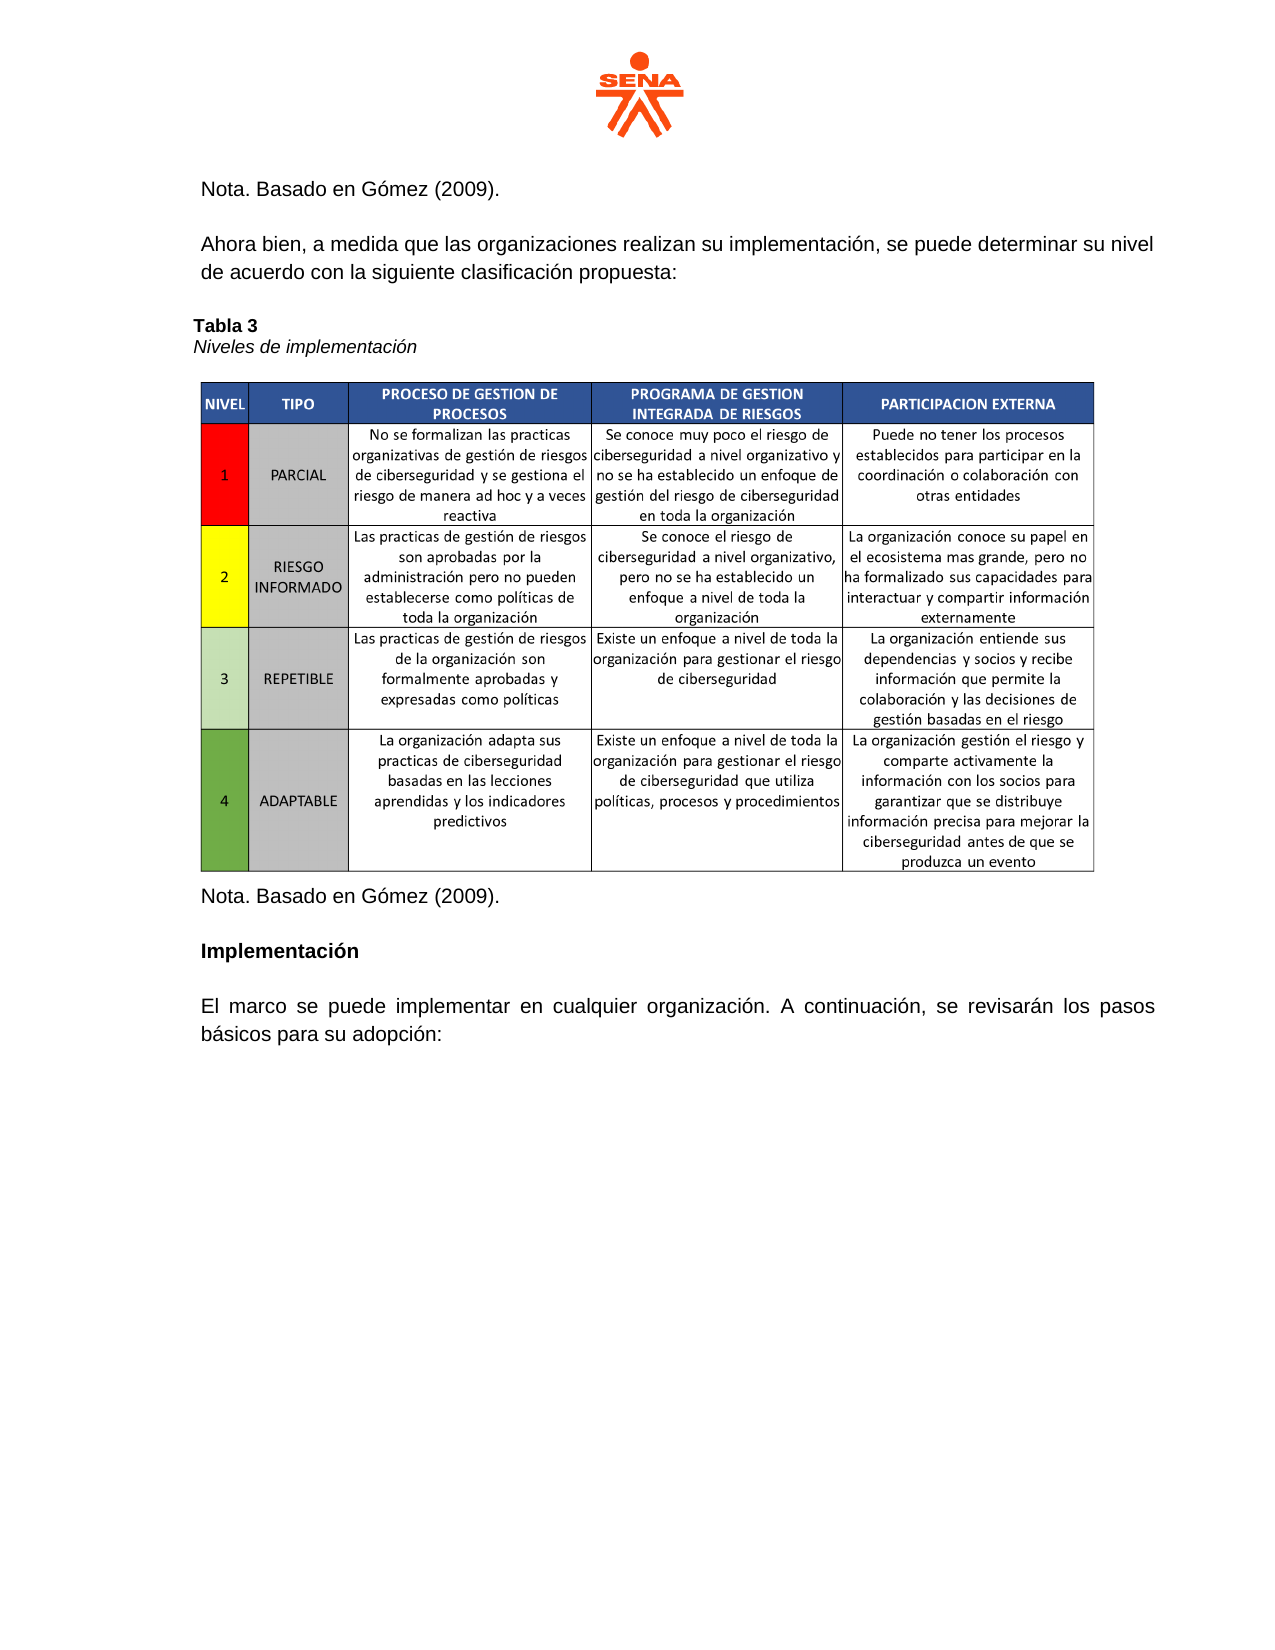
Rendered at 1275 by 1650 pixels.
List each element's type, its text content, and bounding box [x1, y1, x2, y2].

text Nota. Basado en Gómez (2009). [201, 884, 1157, 908]
picture [585, 48, 690, 142]
text Niveles de implementación [118, 336, 1157, 358]
picture [200, 378, 1095, 881]
text El marco se puede implementar en cualquier organización. A continuación, se revisarán los pasos básicos para su adopción: [201, 994, 1157, 1046]
text Tabla 3 [118, 315, 1157, 336]
text Nota. Basado en Gómez (2009). [201, 177, 1157, 201]
text Ahora bien, a medida que las organizaciones realizan su implementación, se puede determinar su nivel de acuerdo con la siguiente clasificación propuesta: [201, 232, 1157, 284]
text Implementación [201, 939, 1157, 963]
